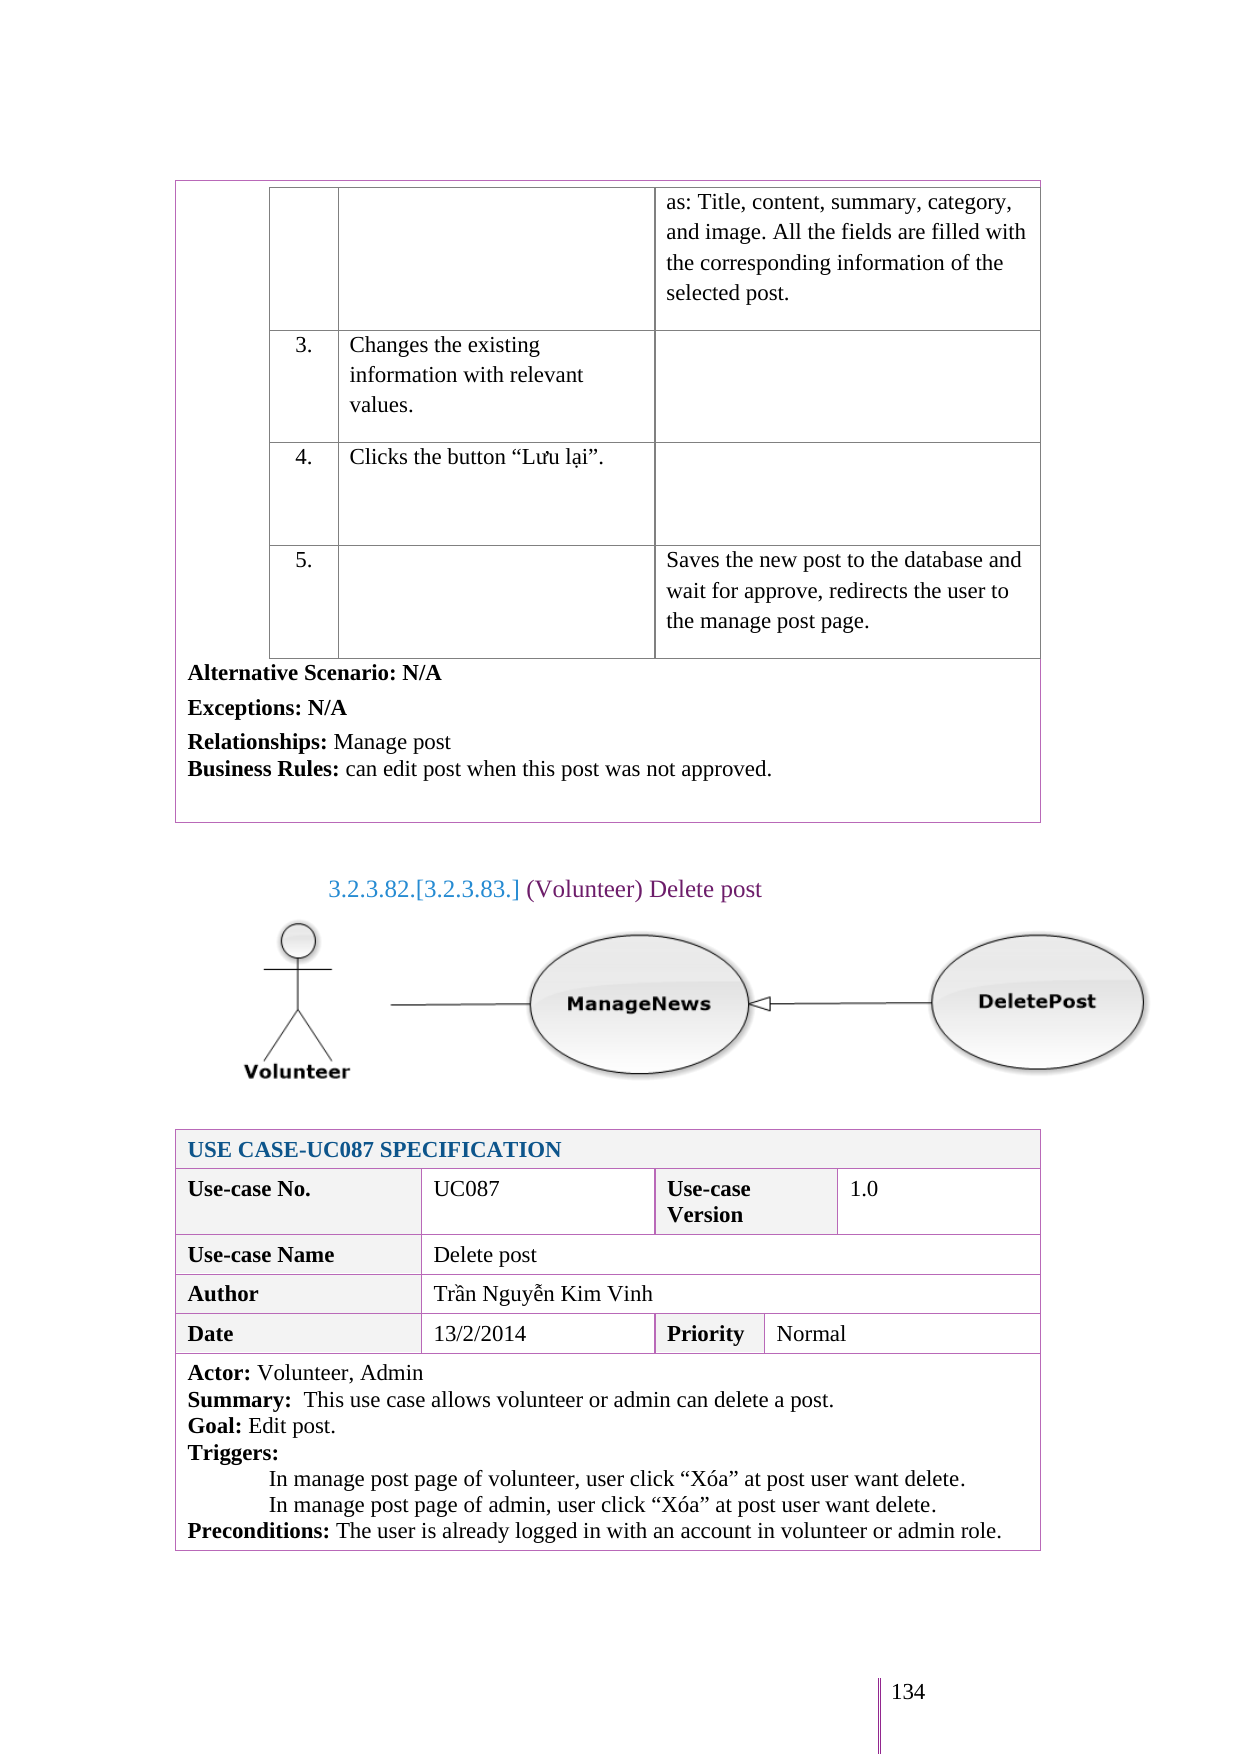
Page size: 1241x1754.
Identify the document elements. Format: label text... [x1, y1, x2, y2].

table_cell Priority [656, 1314, 764, 1352]
table_cell Author [176, 1275, 421, 1313]
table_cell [176, 181, 1040, 822]
table_cell 13/2/2014 [422, 1314, 654, 1352]
table_cell Date [176, 1314, 421, 1352]
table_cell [176, 1354, 1040, 1550]
table_cell Delete post [422, 1235, 1040, 1273]
table_cell Use-case Name [176, 1235, 421, 1273]
table_header USE CASE-UC087 SPECIFICATION [176, 1130, 1040, 1168]
table_cell 1.0 [838, 1169, 1040, 1234]
subtitle (Volunteer) Delete post [328, 874, 1053, 903]
table_cell Use-case No. [176, 1169, 421, 1234]
table_cell Trần Nguyễn Kim Vinh [422, 1275, 1040, 1313]
picture [187, 906, 1161, 1104]
table_cell UC087 [422, 1169, 654, 1234]
table_cell Use-case Version [656, 1169, 837, 1234]
table_cell Normal [765, 1314, 1040, 1352]
